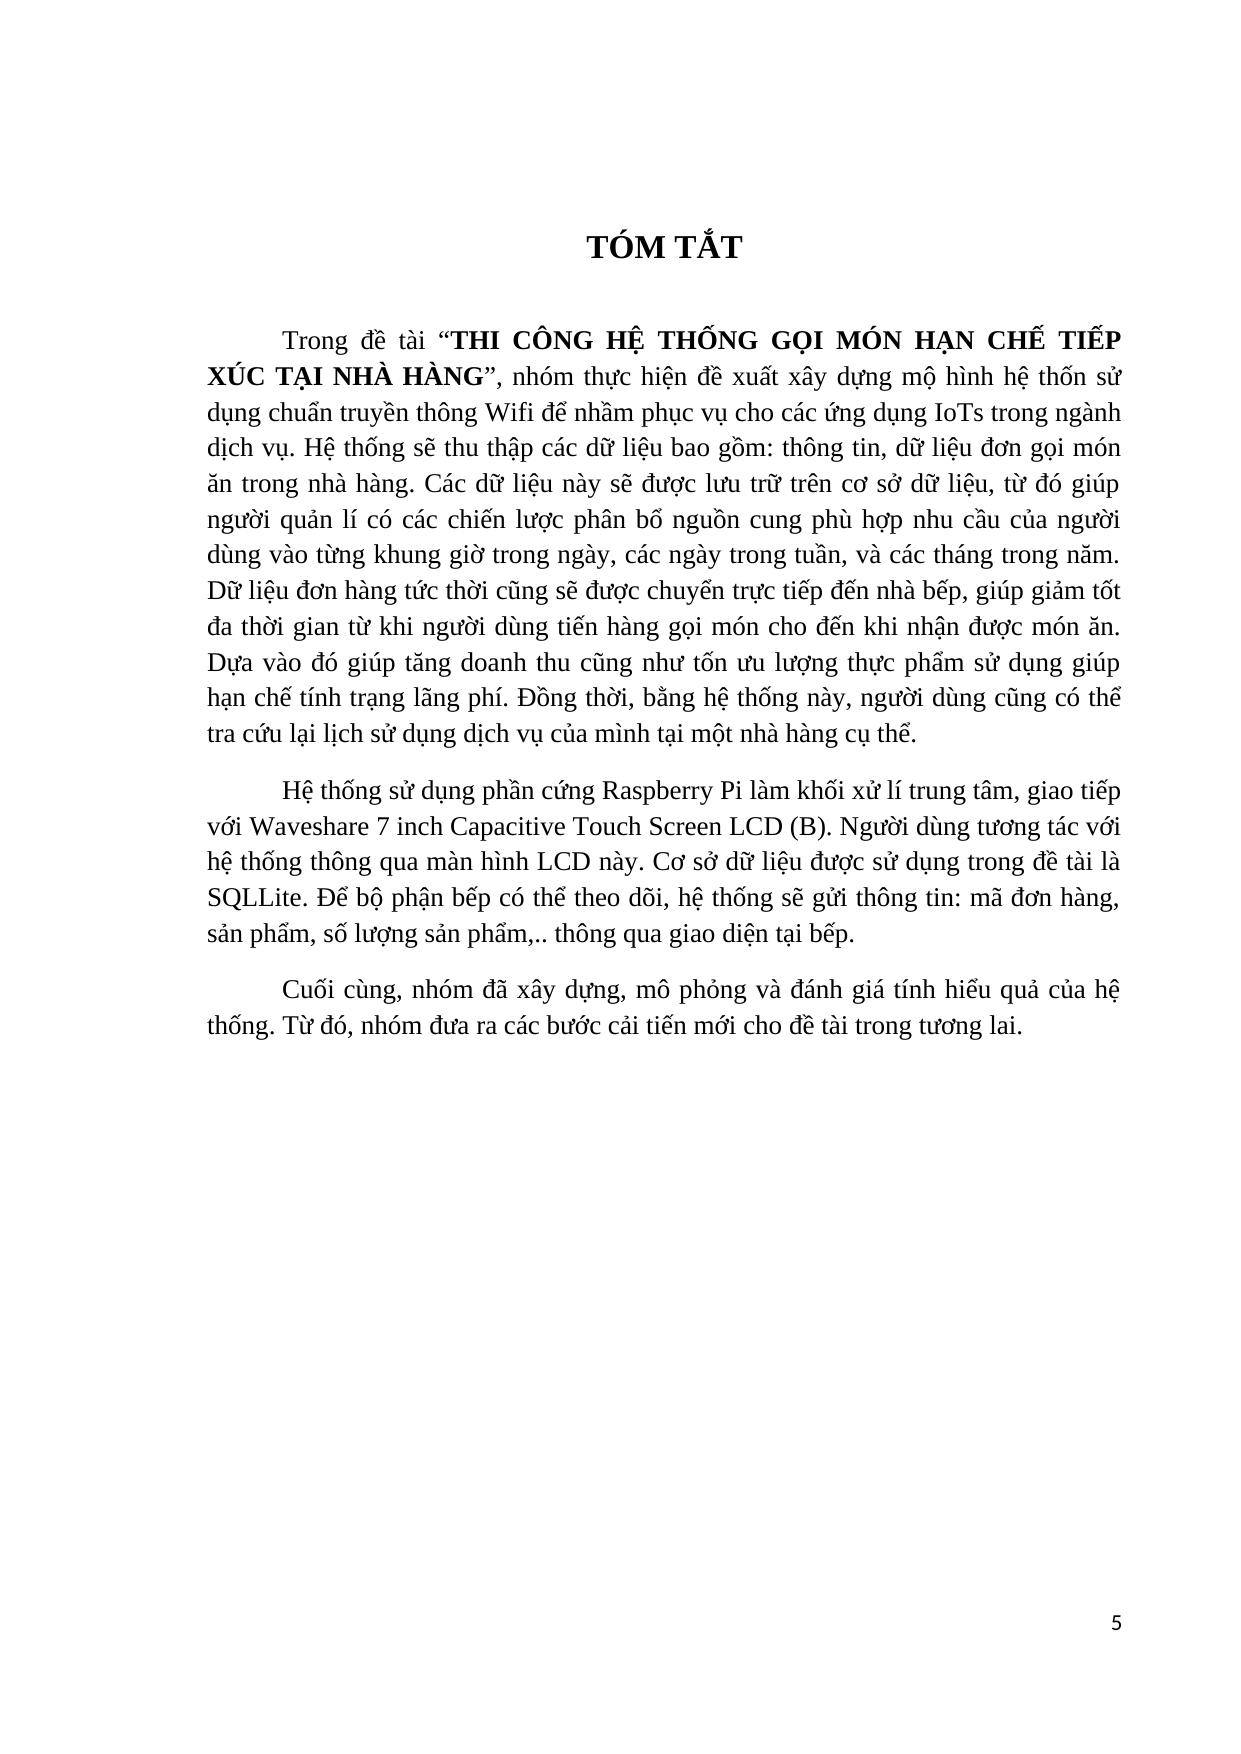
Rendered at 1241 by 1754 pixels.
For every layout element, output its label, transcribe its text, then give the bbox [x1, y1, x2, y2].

text Trong đề tài “THI CÔNG HỆ THỐNG GỌI MÓN HẠN CHẾ TIẾP XÚC TẠI NHÀ HÀNG”, nhóm thực hiện đề xuất xây dựng mộ hình hệ thốn sử dụng chuẩn truyền thông Wifi để nhầm phục vụ cho các ứng dụng IoTs trong ngành dịch vụ. Hệ thống sẽ thu thập các dữ liệu bao gồm: thông tin, dữ liệu đơn gọi món ăn trong nhà hàng. Các dữ liệu này sẽ được lưu trữ trên cơ sở dữ liệu, từ đó giúp người quản lí có các chiến lược phân bổ nguồn cung phù hợp nhu cầu của người dùng vào từng khung giờ trong ngày, các ngày trong tuần, và các tháng trong năm. Dữ liệu đơn hàng tức thời cũng sẽ được chuyển trực tiếp đến nhà bếp, giúp giảm tốt đa thời gian từ khi người dùng tiến hàng gọi món cho đến khi nhận được món ăn. Dựa vào đó giúp tăng doanh thu cũng như tốn ưu lượng thực phẩm sử dụng giúp hạn chế tính trạng lãng phí. Đồng thời, bằng hệ thống này, người dùng cũng có thể tra cứu lại lịch sử dụng dịch vụ của mình tại một nhà hàng cụ thể. [207, 324, 1122, 748]
text Hệ thống sử dụng phần cứng Raspberry Pi làm khối xử lí trung tâm, giao tiếp với Waveshare 7 inch Capacitive Touch Screen LCD (B). Người dùng tương tác với hệ thống thông qua màn hình LCD này. Cơ sở dữ liệu được sử dụng trong đề tài là SQLLite. Để bộ phận bếp có thể theo dõi, hệ thống sẽ gửi thông tin: mã đơn hàng, sản phẩm, số lượng sản phẩm,.. thông qua giao diện tại bếp. [207, 774, 1122, 948]
text Cuối cùng, nhóm đã xây dựng, mô phỏng và đánh giá tính hiểu quả của hệ thống. Từ đó, nhóm đưa ra các bước cải tiến mới cho đề tài trong tương lai. [207, 973, 1122, 1040]
subtitle TÓM TẮT [207, 227, 1122, 266]
